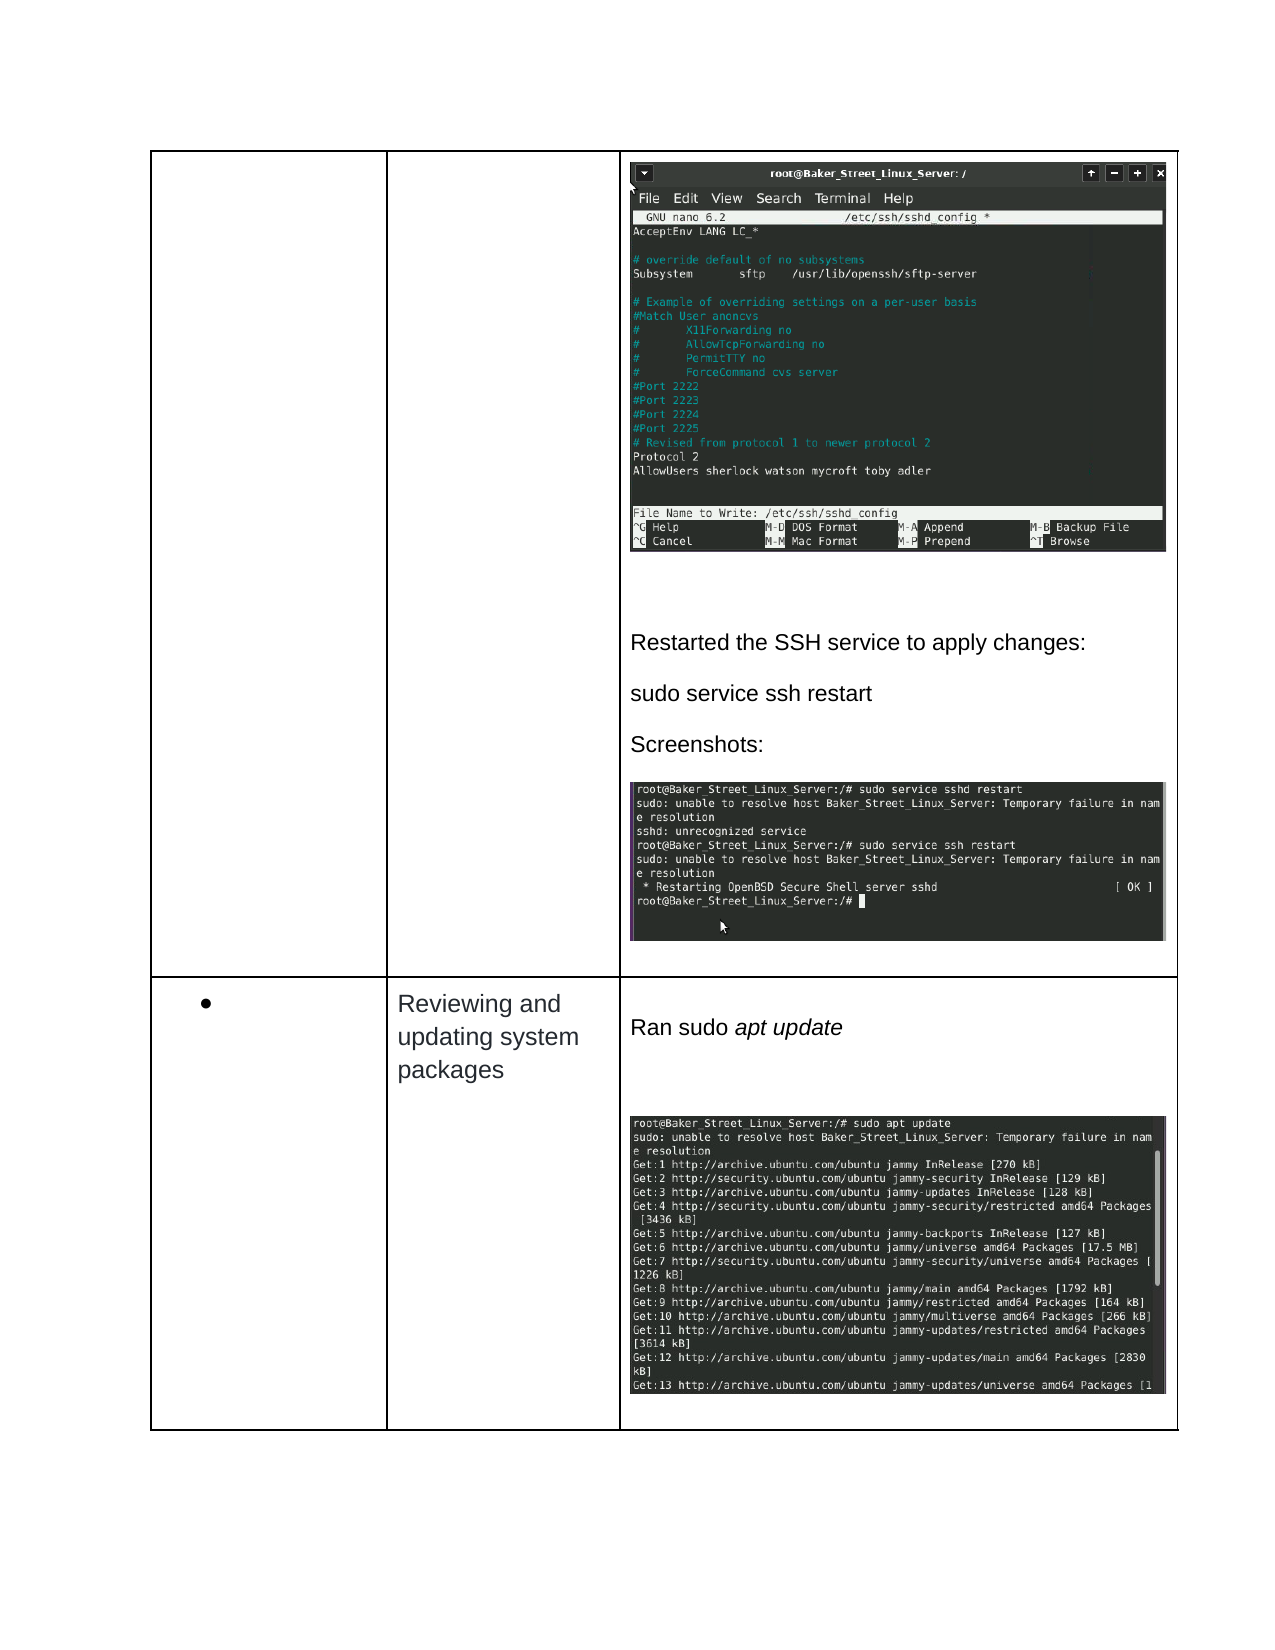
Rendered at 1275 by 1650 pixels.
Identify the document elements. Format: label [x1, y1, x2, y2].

table_cell [388, 978, 619, 1429]
picture [630, 162, 1167, 552]
table_cell [388, 152, 619, 976]
table_cell [621, 978, 1177, 1429]
table_cell [621, 152, 1177, 976]
table_cell [152, 978, 386, 1429]
table_cell [152, 152, 386, 976]
picture [630, 782, 1167, 941]
picture [630, 1116, 1167, 1394]
